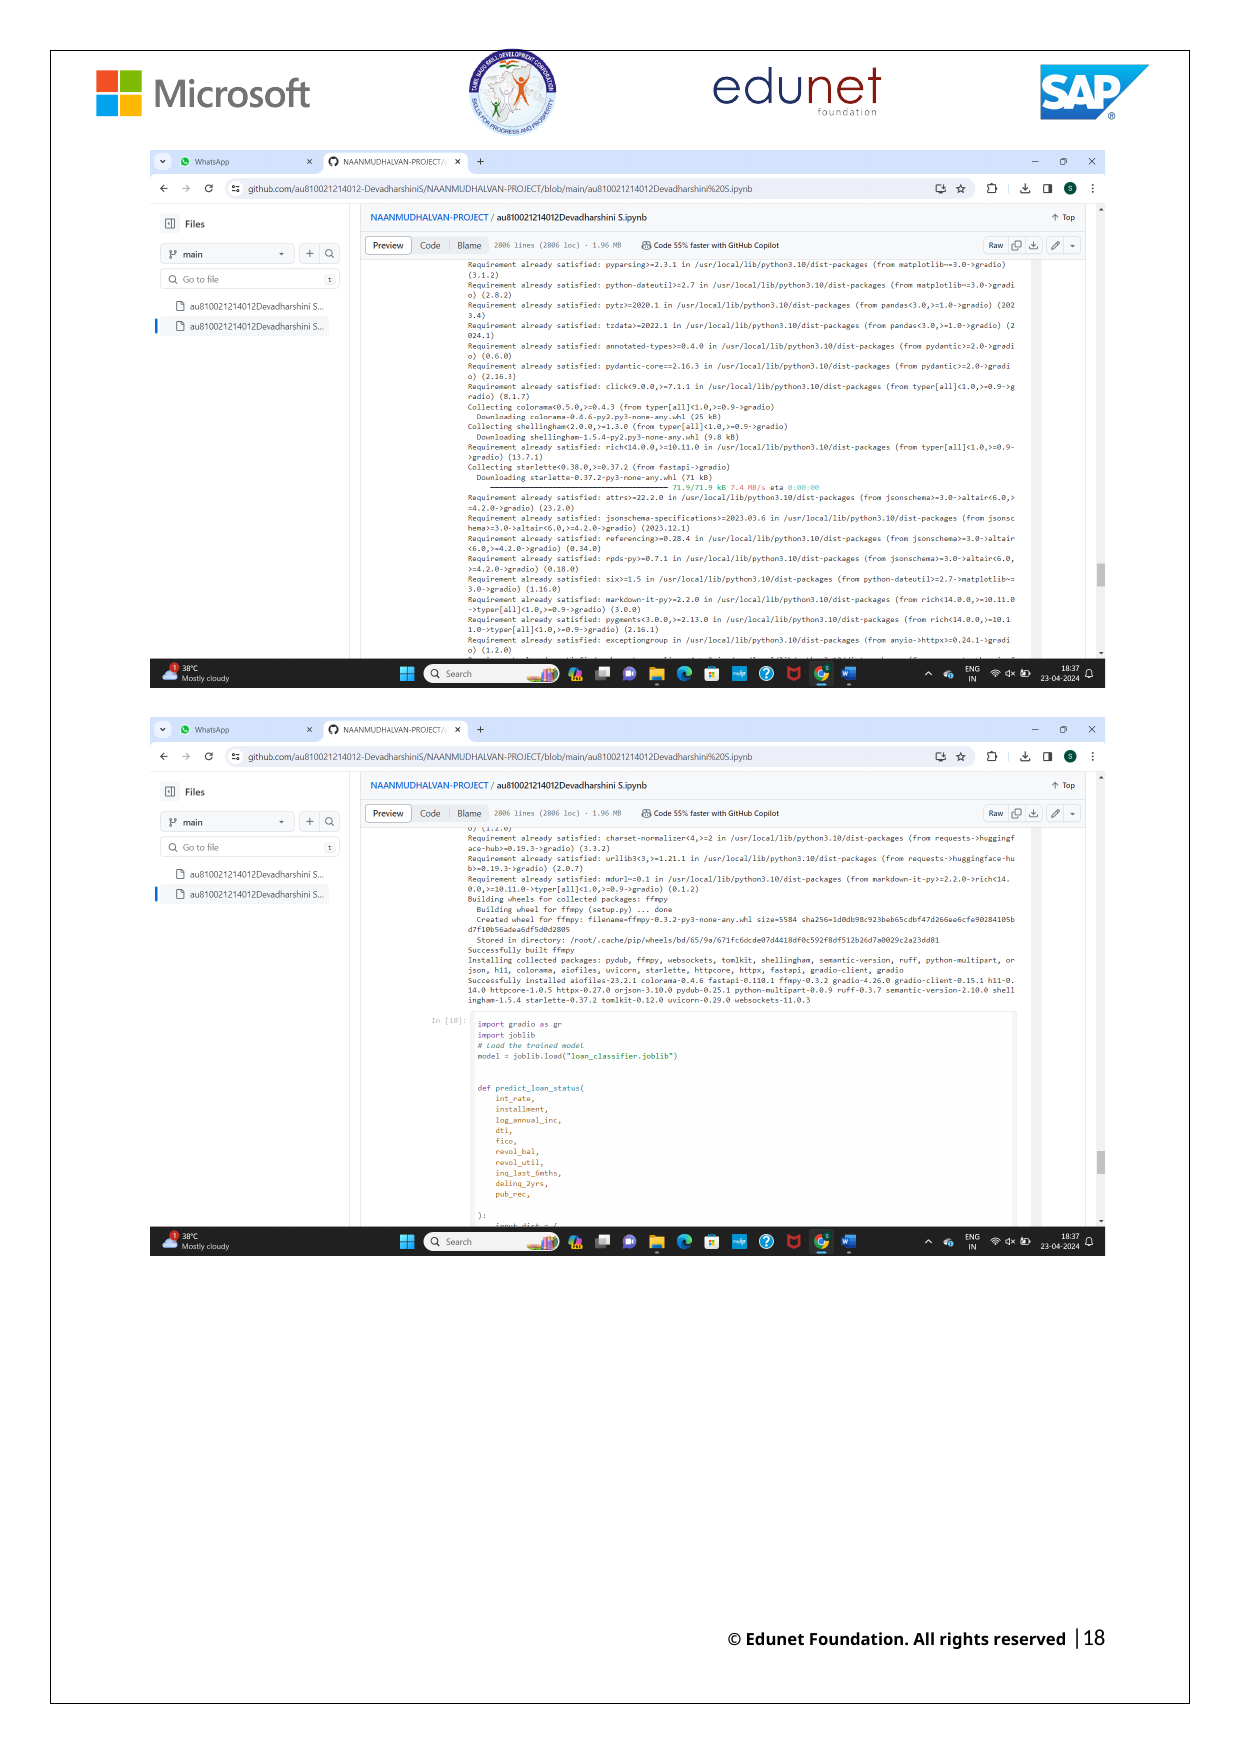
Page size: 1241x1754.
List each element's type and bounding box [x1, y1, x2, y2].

picture [1039, 63, 1151, 121]
picture [150, 150, 1106, 688]
picture [91, 65, 316, 121]
picture [150, 717, 1106, 1256]
picture [466, 45, 558, 50]
picture [706, 60, 889, 122]
picture [466, 51, 558, 137]
